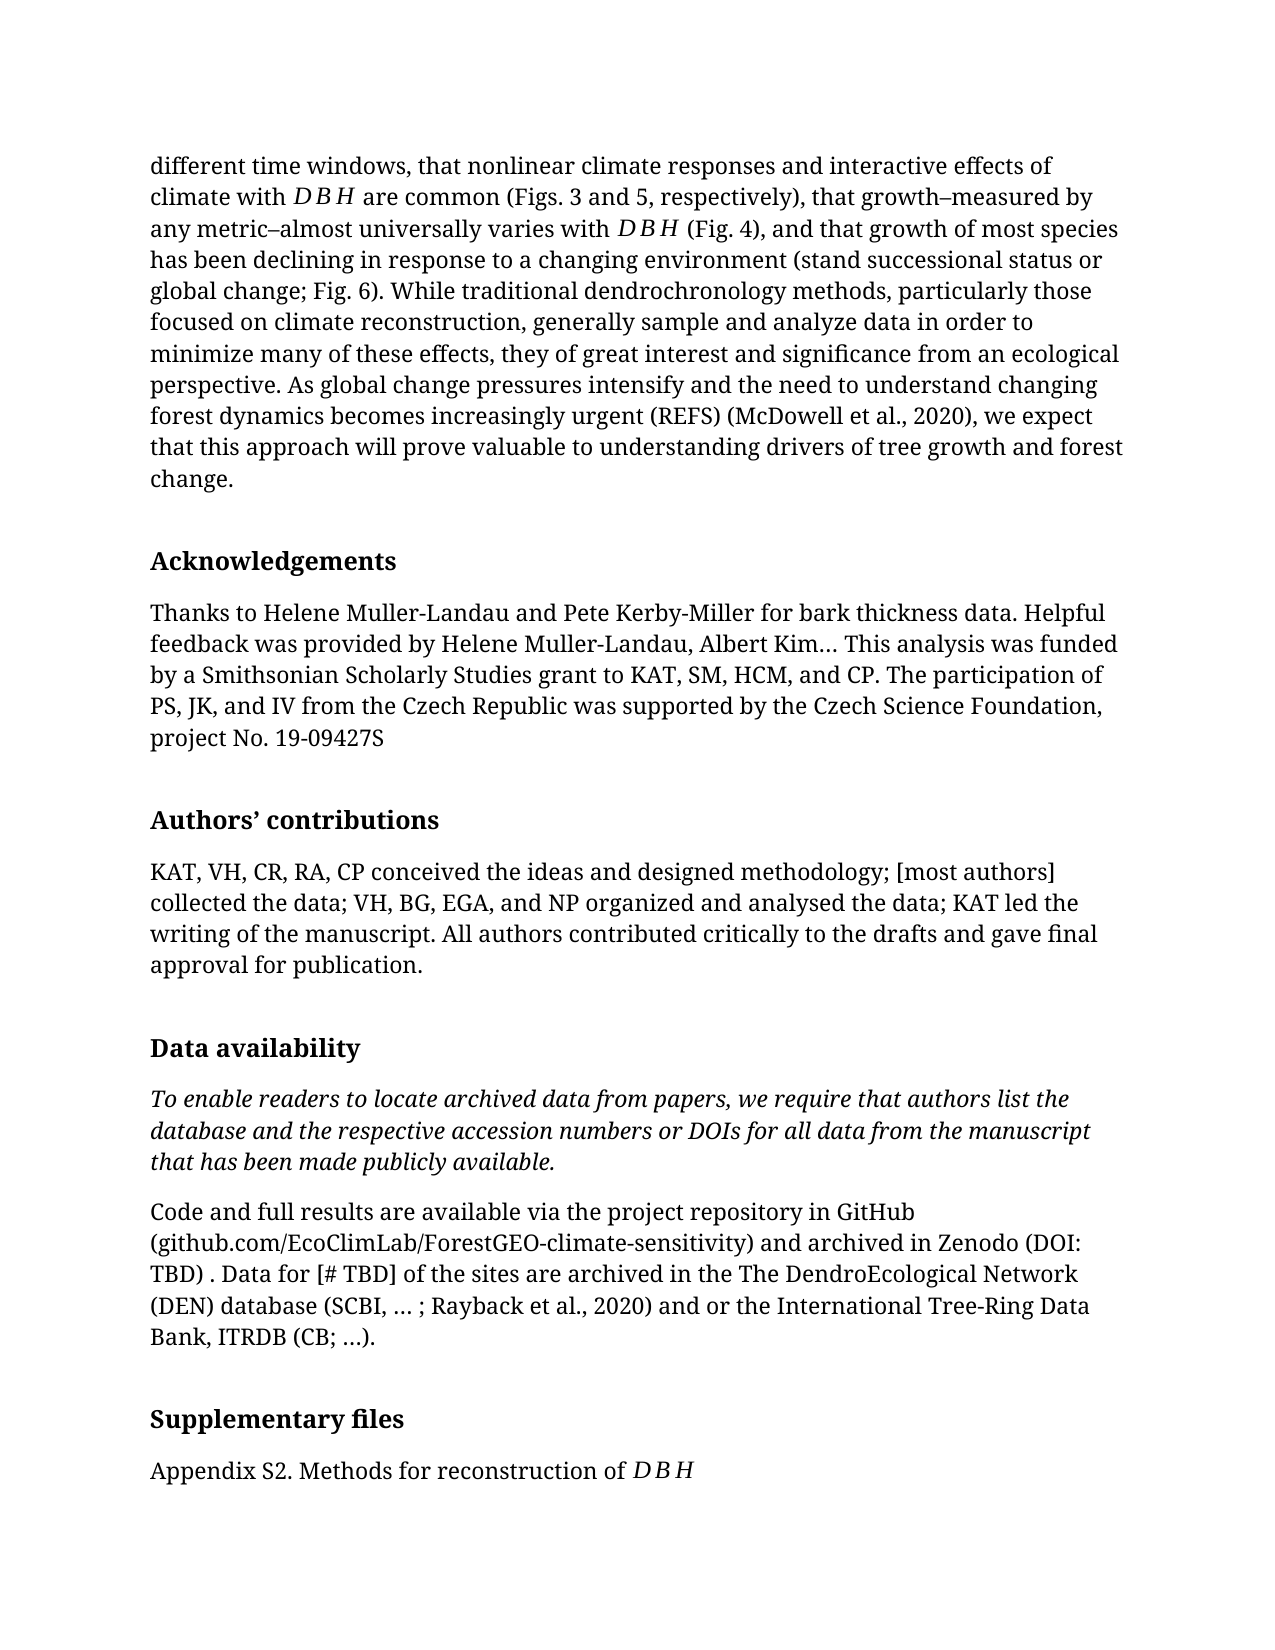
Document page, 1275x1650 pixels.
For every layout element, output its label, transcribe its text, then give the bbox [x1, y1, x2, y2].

subtitle Supplementary files [150, 1402, 1125, 1436]
text KAT, VH, CR, RA, CP conceived the ideas and designed methodology; [most authors] collected the data; VH, BG, EGA, and NP organized and analysed the data; KAT led the writing of the manuscript. All authors contributed critically to the drafts and gave final approval for publication. [150, 856, 1125, 981]
text Appendix S2. Methods for reconstruction of [150, 1455, 1125, 1486]
subtitle Data availability [150, 1031, 1125, 1065]
subtitle Acknowledgements [150, 544, 1125, 578]
text Thanks to Helene Muller-Landau and Pete Kerby-Miller for bark thickness data. Helpful feedback was provided by Helene Muller-Landau, Albert Kim… This analysis was funded by a Smithsonian Scholarly Studies grant to KAT, SM, HCM, and CP. The participation of PS, JK, and IV from the Czech Republic was supported by the Czech Science Foundation, project No. 19-09427S [150, 597, 1125, 753]
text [150, 150, 1125, 494]
text Code and full results are available via the project repository in GitHub (github.com/EcoClimLab/ForestGEO-climate-sensitivity) and archived in Zenodo (DOI: TBD) . Data for [# TBD] of the sites are archived in the The DendroEcological Network (DEN) database (SCBI, … ; Rayback et al., 2020) and or the International Tree-Ring Data Bank, ITRDB (CB; …). [150, 1196, 1125, 1352]
subtitle Authors’ contributions [150, 803, 1125, 837]
text To enable readers to locate archived data from papers, we require that authors list the database and the respective accession numbers or DOIs for all data from the manuscript that has been made publicly available. [150, 1083, 1125, 1177]
